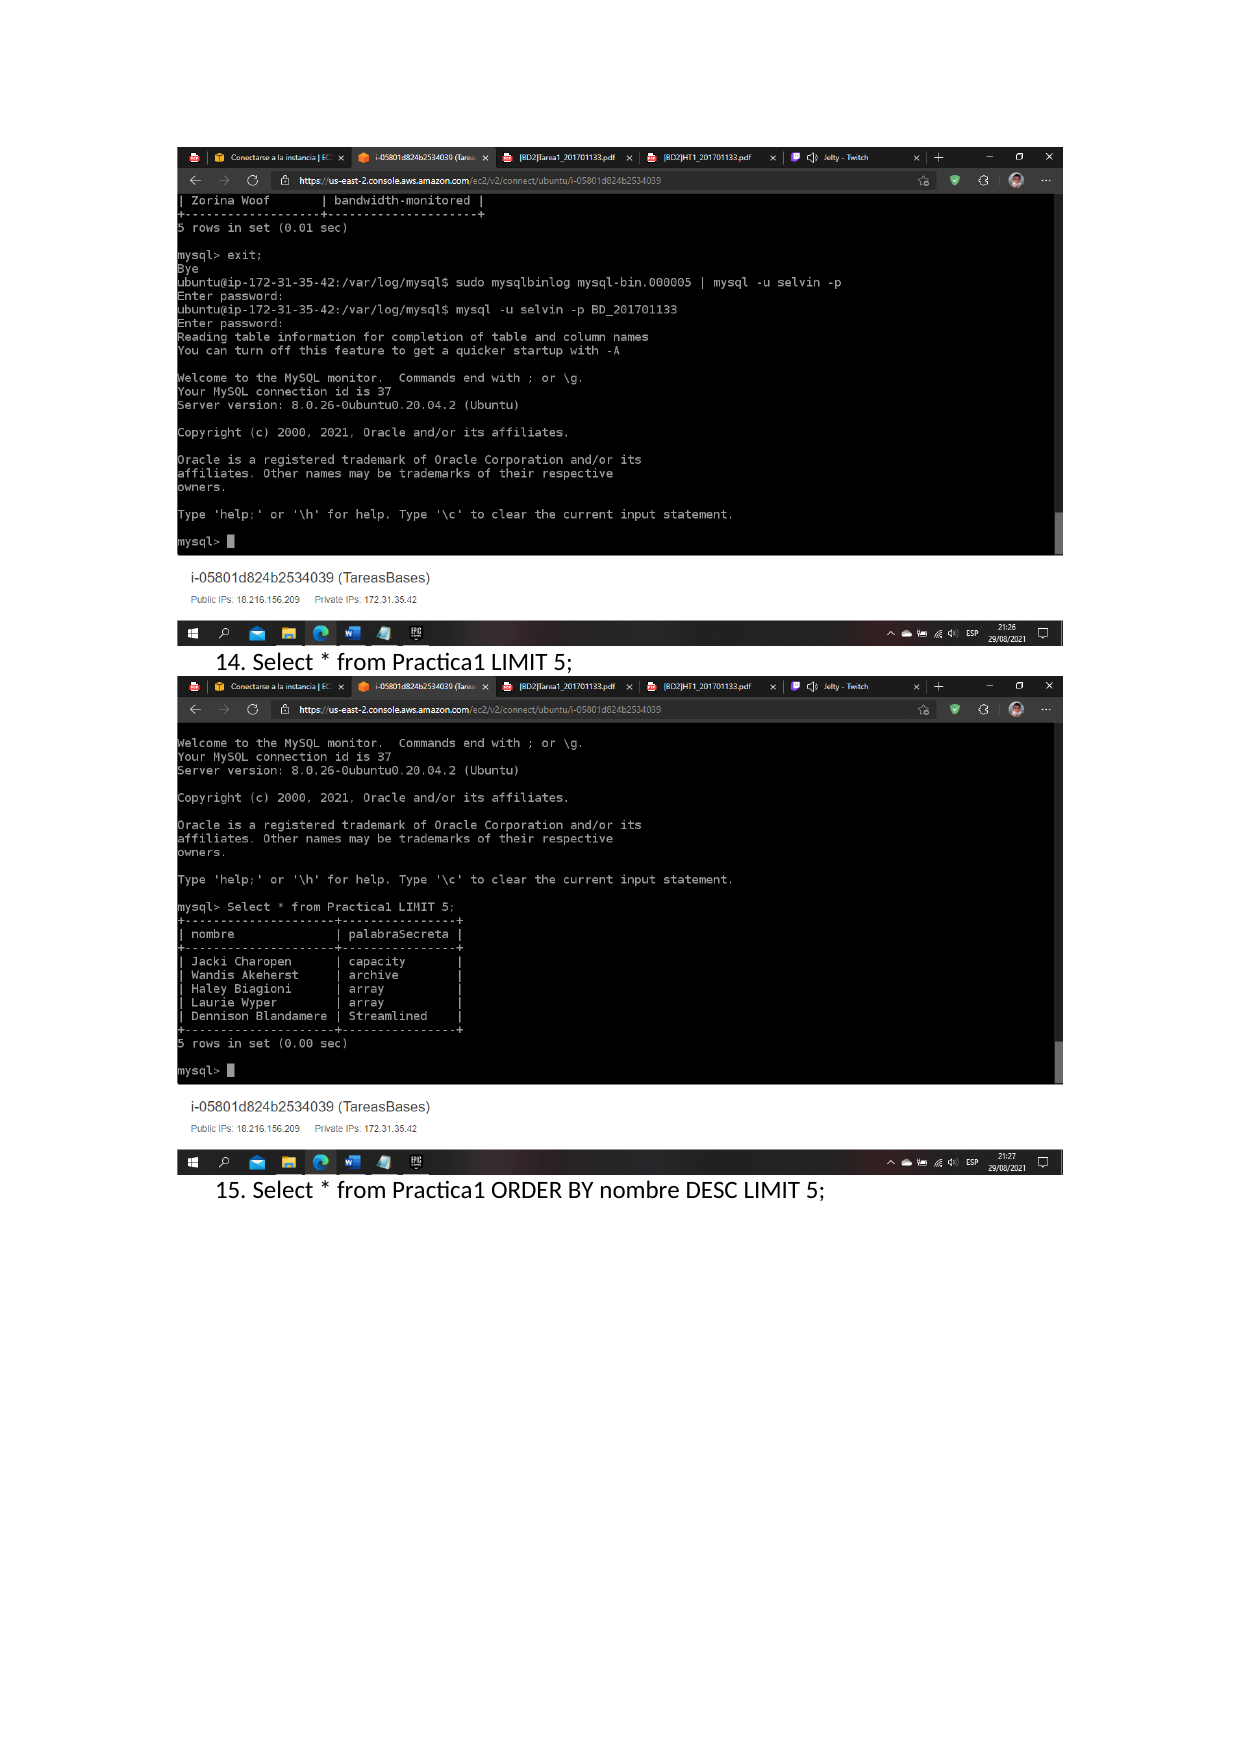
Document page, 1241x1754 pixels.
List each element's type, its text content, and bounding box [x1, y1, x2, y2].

list Select * from Practica1 LIMIT 5; [215, 646, 1063, 676]
picture [177, 676, 1063, 1175]
list Select * from Practica1 ORDER BY nombre DESC LIMIT 5; [215, 1175, 1063, 1205]
picture [177, 147, 1063, 646]
